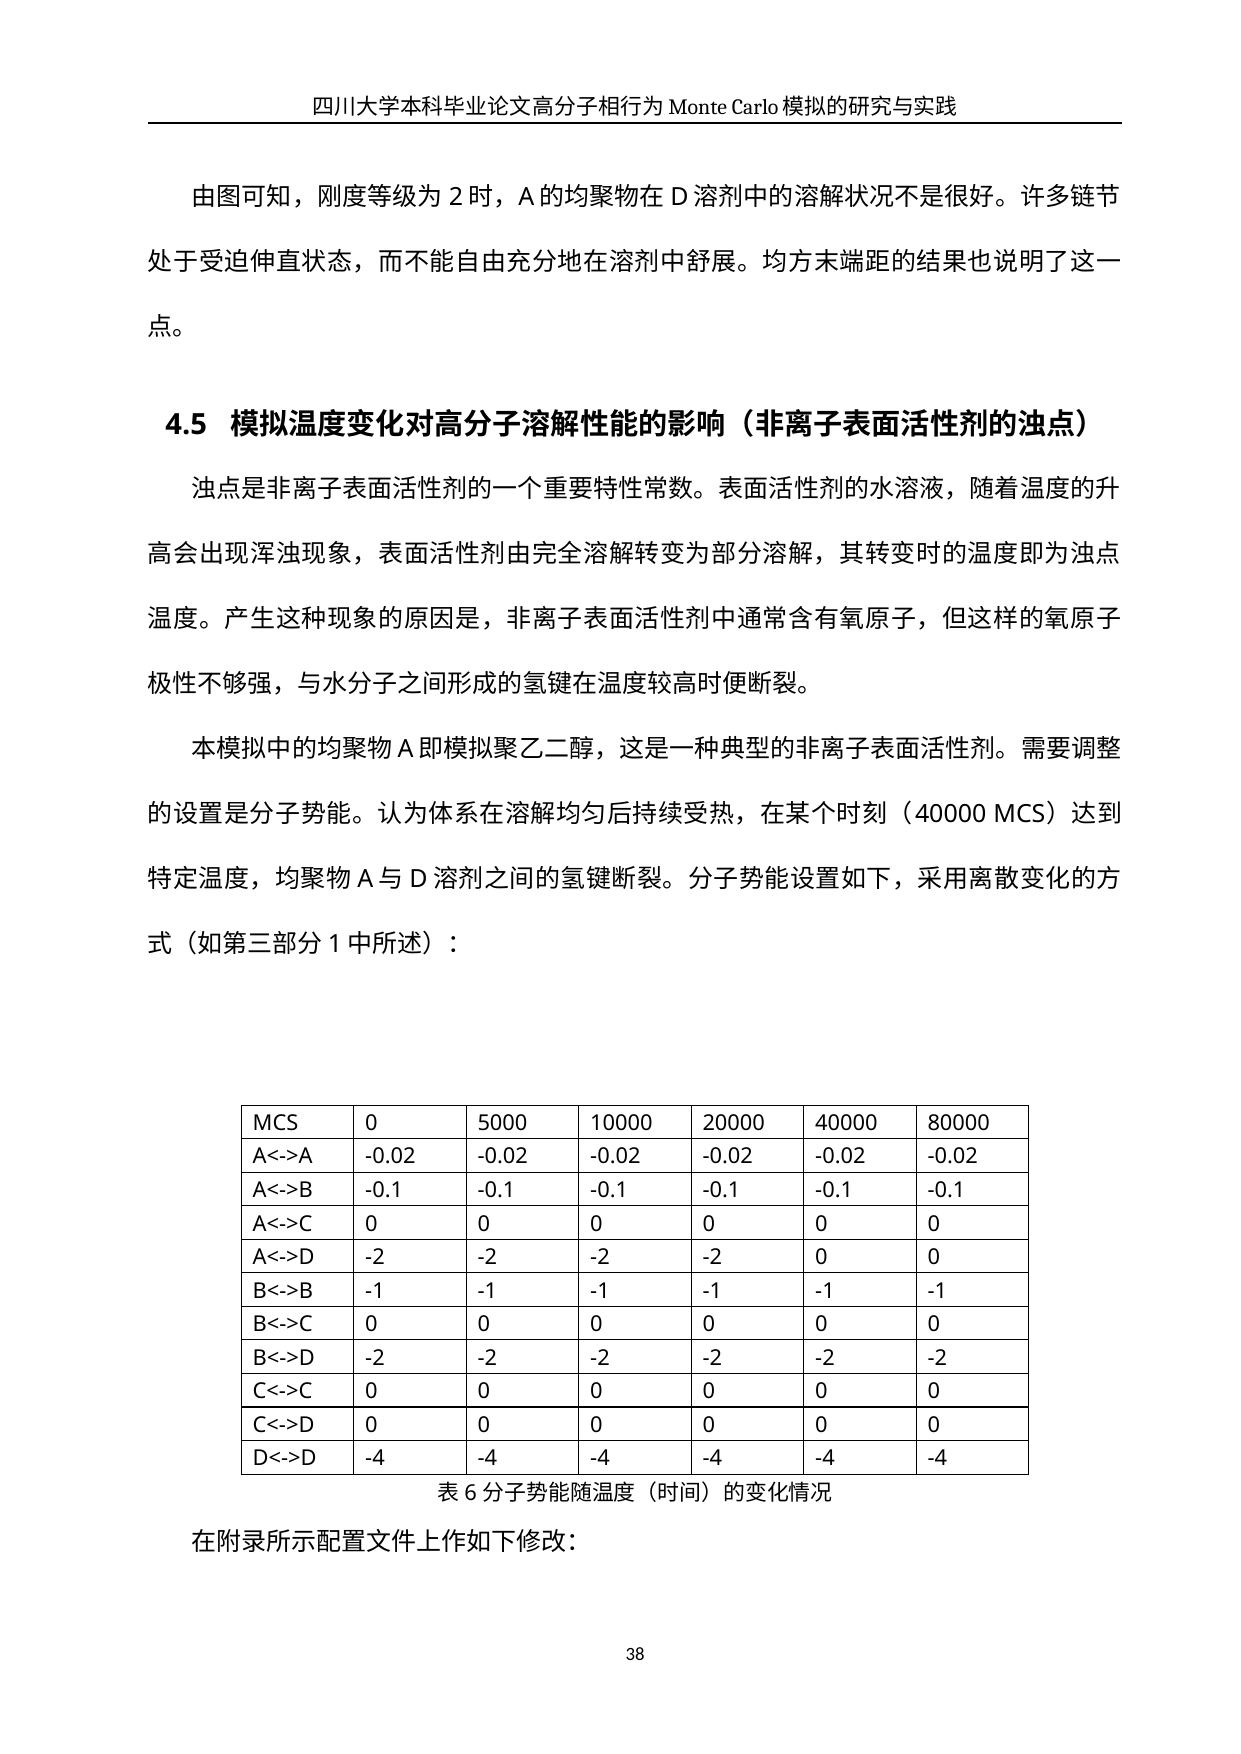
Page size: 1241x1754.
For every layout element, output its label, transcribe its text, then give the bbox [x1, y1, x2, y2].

table_cell -0.02 [917, 1139, 1028, 1172]
table_cell 0 [579, 1206, 691, 1239]
table_cell 0 [467, 1206, 578, 1239]
text 本模拟中的均聚物A即模拟聚乙二醇，这是一种典型的非离子表面活性剂。需要调整的设置是分子势能。认为体系在溶解均匀后持续受热，在某个时刻（40000 MCS）达到特定温度，均聚物A与D溶剂之间的氢键断裂。分子势能设置如下，采用离散变化的方式（如第三部分1中所述）： [148, 714, 1122, 974]
text 由图可知，刚度等级为2时，A的均聚物在D溶剂中的溶解状况不是很好。许多链节处于受迫伸直状态，而不能自由充分地在溶剂中舒展。均方末端距的结果也说明了这一点。 [148, 162, 1122, 357]
table_cell 0 [579, 1408, 691, 1440]
table_cell 0 [354, 1374, 466, 1406]
table_cell -0.1 [804, 1173, 916, 1205]
table_cell A<->C [242, 1206, 353, 1239]
table_header 5000 [467, 1106, 578, 1138]
table_cell 0 [354, 1408, 466, 1440]
table_cell 0 [467, 1307, 578, 1339]
table_cell -2 [354, 1340, 466, 1373]
table_cell -0.02 [804, 1139, 916, 1172]
table_cell -0.1 [692, 1173, 803, 1205]
table_cell 0 [467, 1374, 578, 1406]
table_cell -2 [917, 1340, 1028, 1373]
table_cell -4 [579, 1441, 691, 1473]
table_header 80000 [917, 1106, 1028, 1138]
table_cell A<->A [242, 1139, 353, 1172]
table_cell -0.1 [467, 1173, 578, 1205]
table_cell A<->B [242, 1173, 353, 1205]
table_cell 0 [804, 1240, 916, 1272]
table_cell -1 [917, 1273, 1028, 1306]
table_cell 0 [804, 1408, 916, 1440]
table_cell 0 [917, 1408, 1028, 1440]
table_header 0 [354, 1106, 466, 1138]
table_cell 0 [692, 1206, 803, 1239]
table_cell -2 [692, 1340, 803, 1373]
table_cell -1 [354, 1273, 466, 1306]
table_cell -2 [579, 1340, 691, 1373]
table_header MCS [242, 1106, 353, 1138]
table_cell D<->D [242, 1441, 353, 1473]
table_cell -1 [579, 1273, 691, 1306]
table_cell 0 [692, 1374, 803, 1406]
table_cell 0 [692, 1408, 803, 1440]
table_cell B<->C [242, 1307, 353, 1339]
text 浊点是非离子表面活性剂的一个重要特性常数。表面活性剂的水溶液，随着温度的升高会出现浑浊现象，表面活性剂由完全溶解转变为部分溶解，其转变时的温度即为浊点温度。产生这种现象的原因是，非离子表面活性剂中通常含有氧原子，但这样的氧原子极性不够强，与水分子之间形成的氢键在温度较高时便断裂。 [148, 454, 1122, 714]
table_cell -2 [692, 1240, 803, 1272]
table_cell B<->B [242, 1273, 353, 1306]
table_cell -0.02 [467, 1139, 578, 1172]
text 在附录所示配置文件上作如下修改： [148, 1507, 1122, 1572]
table_cell 0 [579, 1374, 691, 1406]
table_cell 0 [917, 1206, 1028, 1239]
table_cell 0 [804, 1374, 916, 1406]
table_cell 0 [579, 1307, 691, 1339]
table_cell -2 [579, 1240, 691, 1272]
table_cell 0 [354, 1206, 466, 1239]
table_cell B<->D [242, 1340, 353, 1373]
table_cell 0 [467, 1408, 578, 1440]
table_cell 0 [354, 1307, 466, 1339]
table_header 20000 [692, 1106, 803, 1138]
table_cell 0 [692, 1307, 803, 1339]
table_cell -0.1 [354, 1173, 466, 1205]
table_header 10000 [579, 1106, 691, 1138]
table_cell -0.02 [692, 1139, 803, 1172]
table_cell -1 [467, 1273, 578, 1306]
table_cell -1 [692, 1273, 803, 1306]
table_cell -4 [467, 1441, 578, 1473]
table_cell C<->C [242, 1374, 353, 1406]
text 4.5 模拟温度变化对高分子溶解性能的影响（非离子表面活性剂的浊点） [148, 389, 1122, 454]
text 表 6 分子势能随温度（时间）的变化情况 [148, 1474, 1122, 1507]
table_cell C<->D [242, 1408, 353, 1440]
table_cell -4 [917, 1441, 1028, 1473]
table_cell -2 [354, 1240, 466, 1272]
table_cell -0.02 [579, 1139, 691, 1172]
table_cell -0.1 [917, 1173, 1028, 1205]
table_cell 0 [917, 1374, 1028, 1406]
table_cell -2 [467, 1340, 578, 1373]
table_cell 0 [917, 1240, 1028, 1272]
table_cell -4 [692, 1441, 803, 1473]
table_cell -0.02 [354, 1139, 466, 1172]
table_cell -2 [467, 1240, 578, 1272]
table_header 40000 [804, 1106, 916, 1138]
table_cell -4 [354, 1441, 466, 1473]
table_cell 0 [804, 1307, 916, 1339]
table_cell -4 [804, 1441, 916, 1473]
table_cell 0 [917, 1307, 1028, 1339]
table_cell -0.1 [579, 1173, 691, 1205]
table_cell -2 [804, 1340, 916, 1373]
table_cell -1 [804, 1273, 916, 1306]
table_cell A<->D [242, 1240, 353, 1272]
table_cell 0 [804, 1206, 916, 1239]
